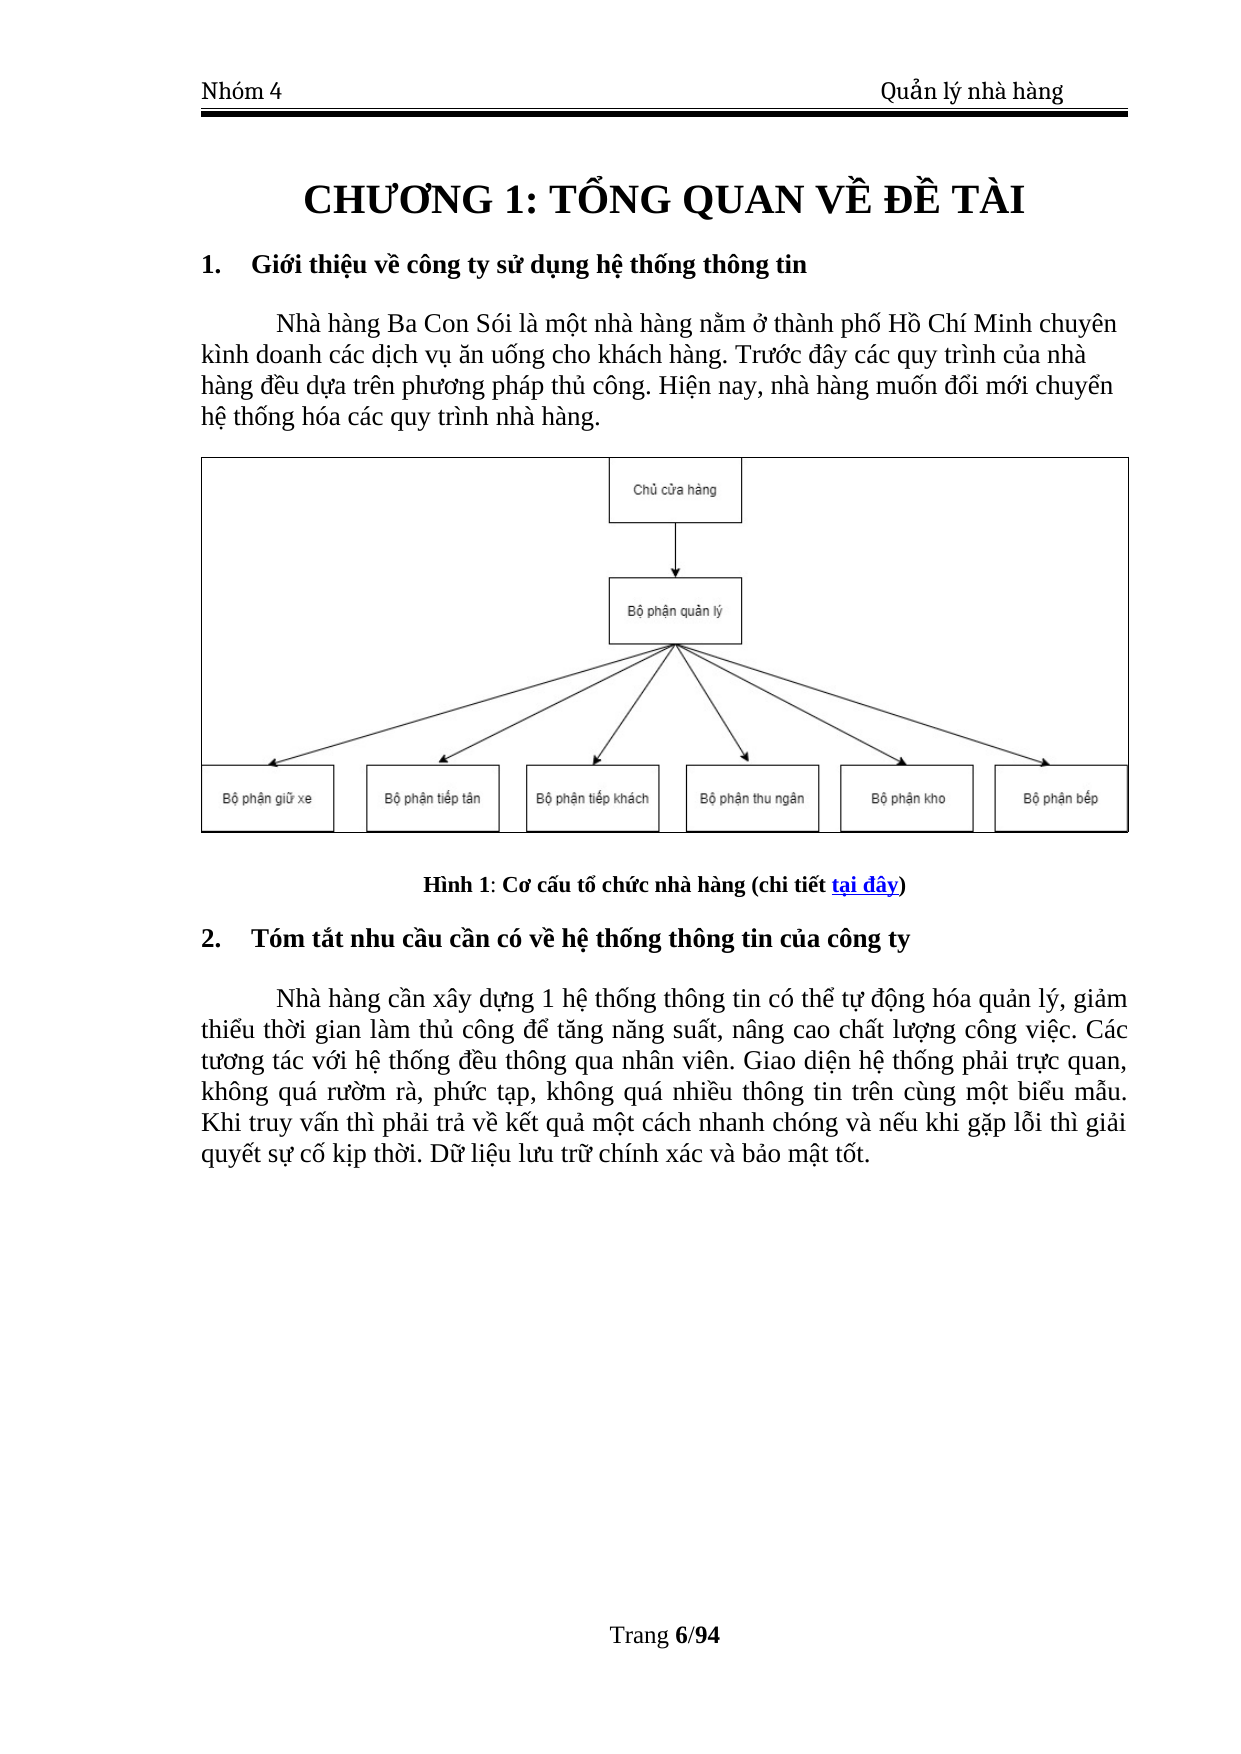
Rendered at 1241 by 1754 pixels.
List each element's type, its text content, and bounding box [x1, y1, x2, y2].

list Giới thiệu về công ty sử dụng hệ thống thông tin [201, 248, 1128, 279]
list Tóm tắt nhu cầu cần có về hệ thống thông tin của công ty [201, 923, 1128, 954]
subtitle CHƯƠNG 1: TỔNG QUAN VỀ ĐỀ TÀI [201, 175, 1128, 223]
picture [202, 458, 1128, 832]
text Nhà hàng Ba Con Sói là một nhà hàng nằm ở thành phố Hồ Chí Minh chuyên kình doanh các dịch vụ ăn uống cho khách hàng. Trước đây các quy trình của nhà hàng đều dựa trên phương pháp thủ công. Hiện nay, nhà hàng muốn đổi mới chuyển hệ thống hóa các quy trình nhà hàng. [201, 307, 1128, 432]
text Nhà hàng cần xây dựng 1 hệ thống thông tin có thể tự động hóa quản lý, giảm thiểu thời gian làm thủ công để tăng năng suất, nâng cao chất lượng công việc. Các tương tác với hệ thống đều thông qua nhân viên. Giao diện hệ thống phải trực quan, không quá rườm rà, phức tạp, không quá nhiều thông tin trên cùng một biểu mẫu. Khi truy vấn thì phải trả về kết quả một cách nhanh chóng và nếu khi gặp lỗi thì giải quyết sự cố kịp thời. Dữ liệu lưu trữ chính xác và bảo mật tốt. [201, 982, 1128, 1169]
